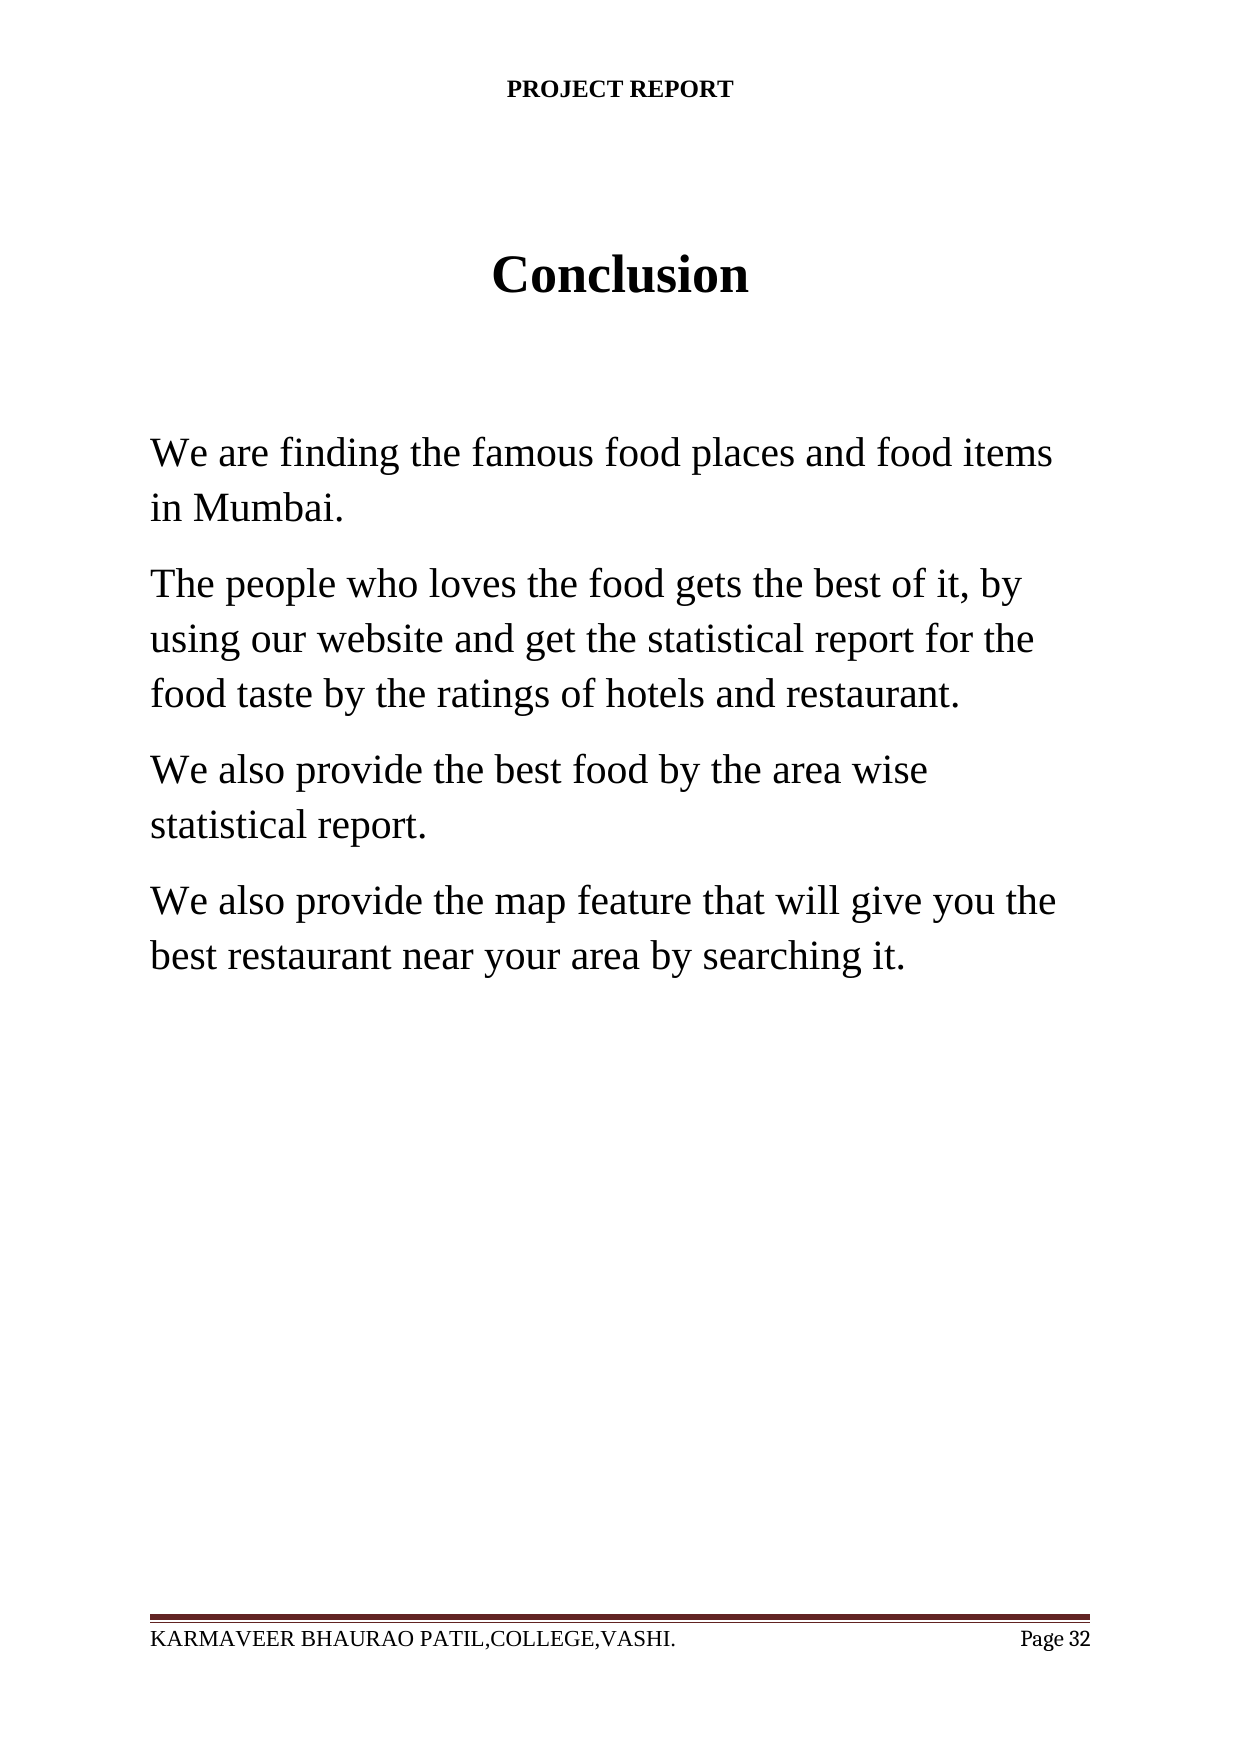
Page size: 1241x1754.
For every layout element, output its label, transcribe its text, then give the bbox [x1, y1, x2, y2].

text We also provide the best food by the area wise statistical report. [150, 744, 1090, 847]
text We are finding the famous food places and food items in Mumbai. [150, 427, 1090, 530]
text The people who loves the food gets the best of it, by using our website and get the statistical report for the food taste by the ratings of hotels and restaurant. [150, 558, 1090, 716]
text We also provide the map feature that will give you the best restaurant near your area by searching it. [150, 875, 1090, 978]
text Conclusion [150, 242, 1090, 305]
